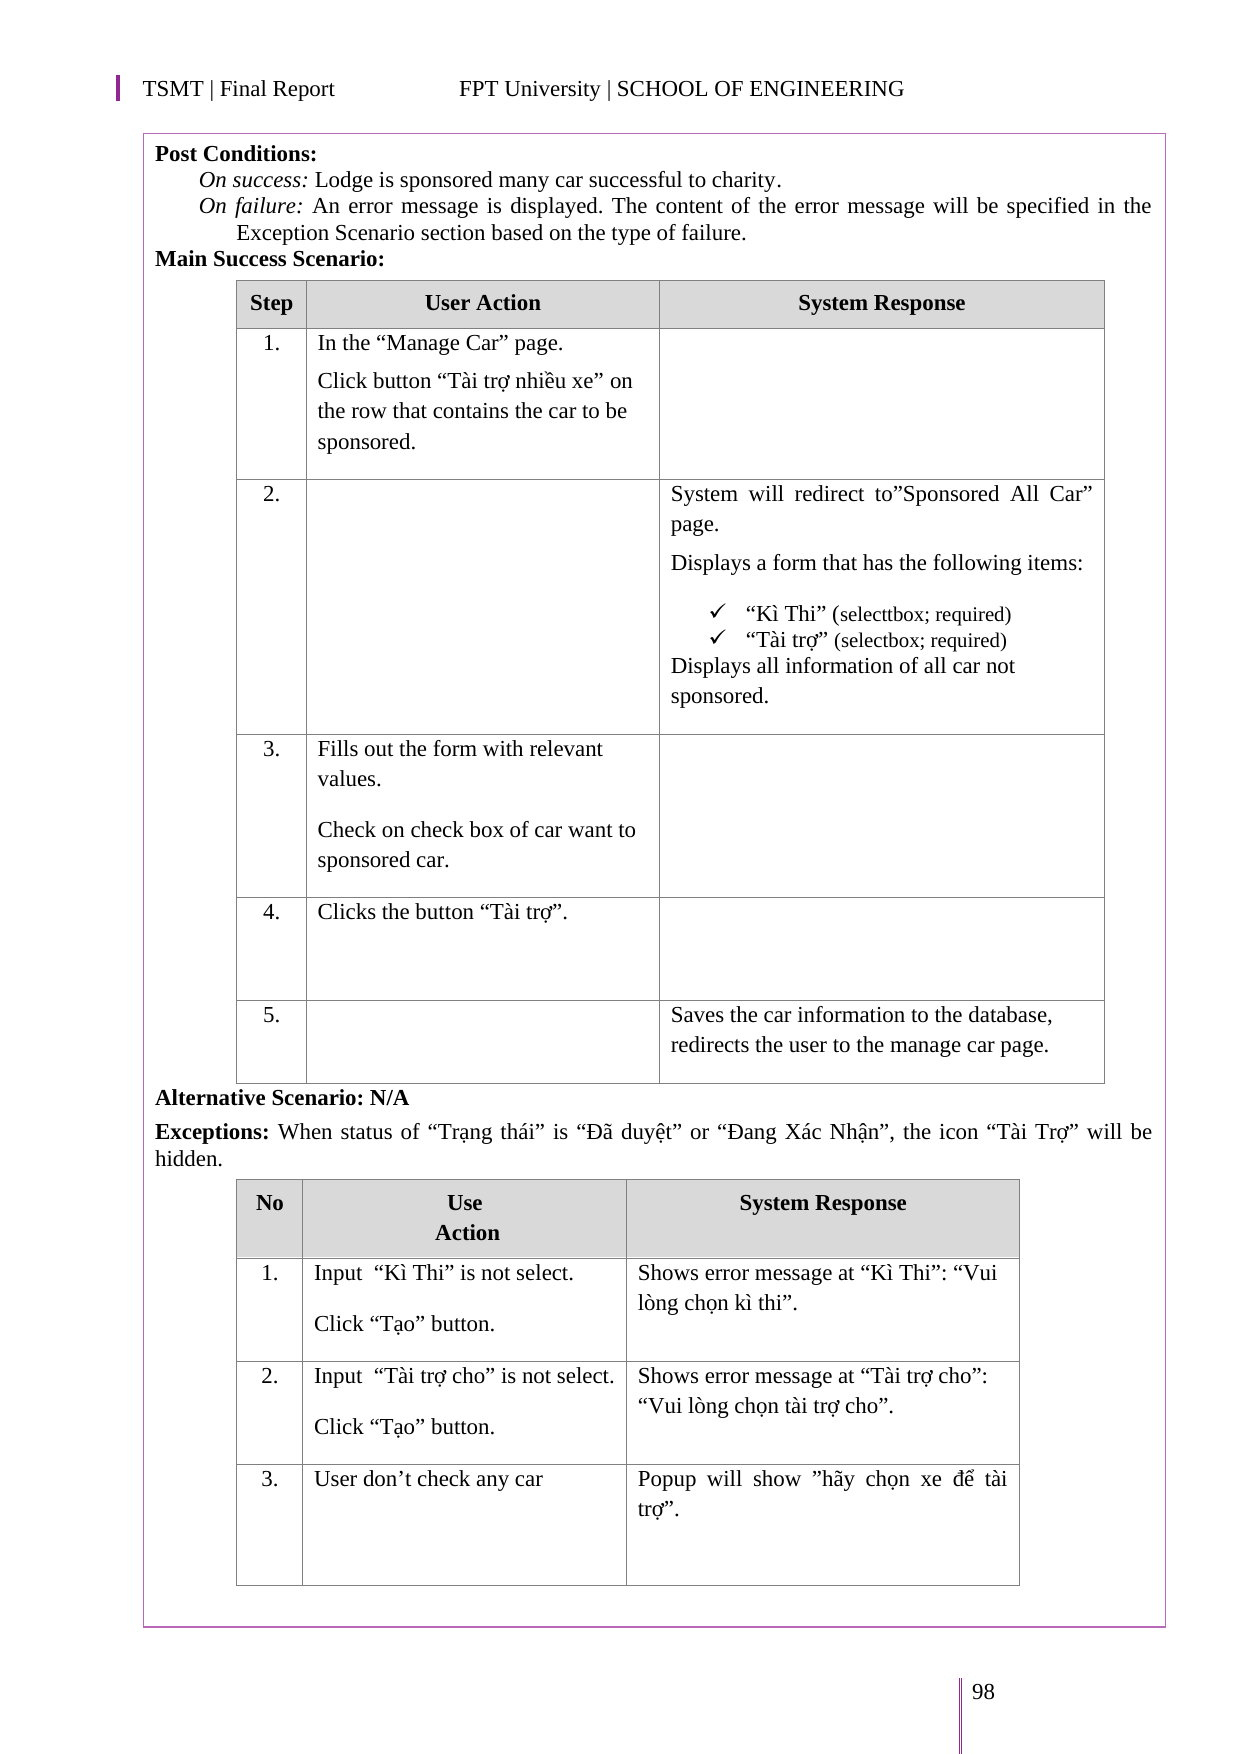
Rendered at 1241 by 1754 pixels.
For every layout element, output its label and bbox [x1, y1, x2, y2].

table_cell [144, 134, 1165, 1626]
